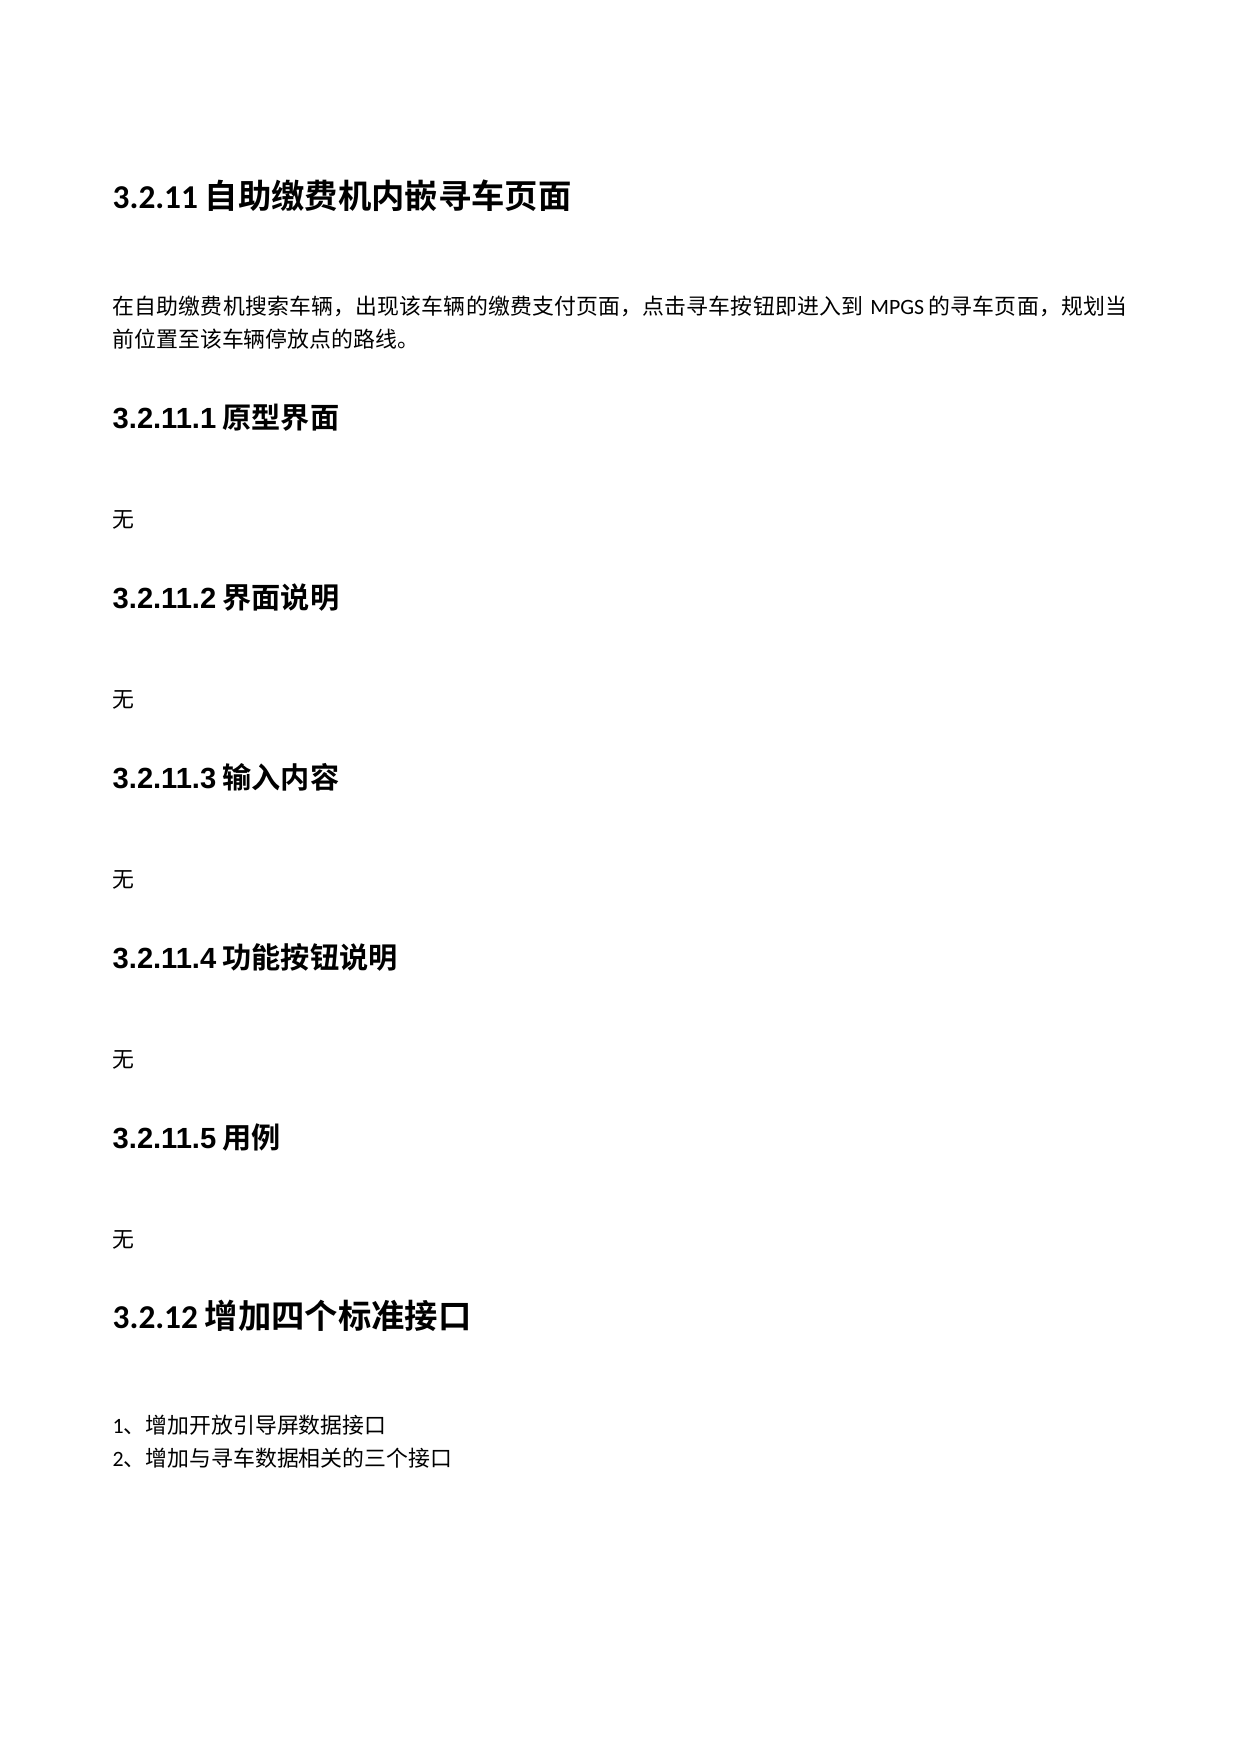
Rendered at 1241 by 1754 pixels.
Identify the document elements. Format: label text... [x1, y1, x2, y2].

text 2、增加与寻车数据相关的三个接口 [112, 1441, 1128, 1473]
text 在自助缴费机搜索车辆，出现该车辆的缴费支付页面，点击寻车按钮即进入到MPGS的寻车页面，规划当前位置至该车辆停放点的路线。 [112, 289, 1128, 354]
text 无 [112, 501, 1128, 534]
subtitle 3.2.11.3输入内容 [112, 743, 1128, 808]
text 无 [112, 1042, 1128, 1074]
text 无 [112, 1222, 1128, 1254]
subtitle 3.2.11.2界面说明 [112, 563, 1128, 628]
subtitle 3.2.11.5用例 [112, 1103, 1128, 1168]
subtitle 3.2.11自助缴费机内嵌寻车页面 [112, 162, 1128, 227]
subtitle 3.2.11.1原型界面 [112, 383, 1128, 448]
text 1、增加开放引导屏数据接口 [112, 1408, 1128, 1441]
text 无 [112, 681, 1128, 714]
text 无 [112, 862, 1128, 894]
subtitle 3.2.11.4功能按钮说明 [112, 923, 1128, 988]
subtitle 3.2.12增加四个标准接口 [112, 1281, 1128, 1346]
